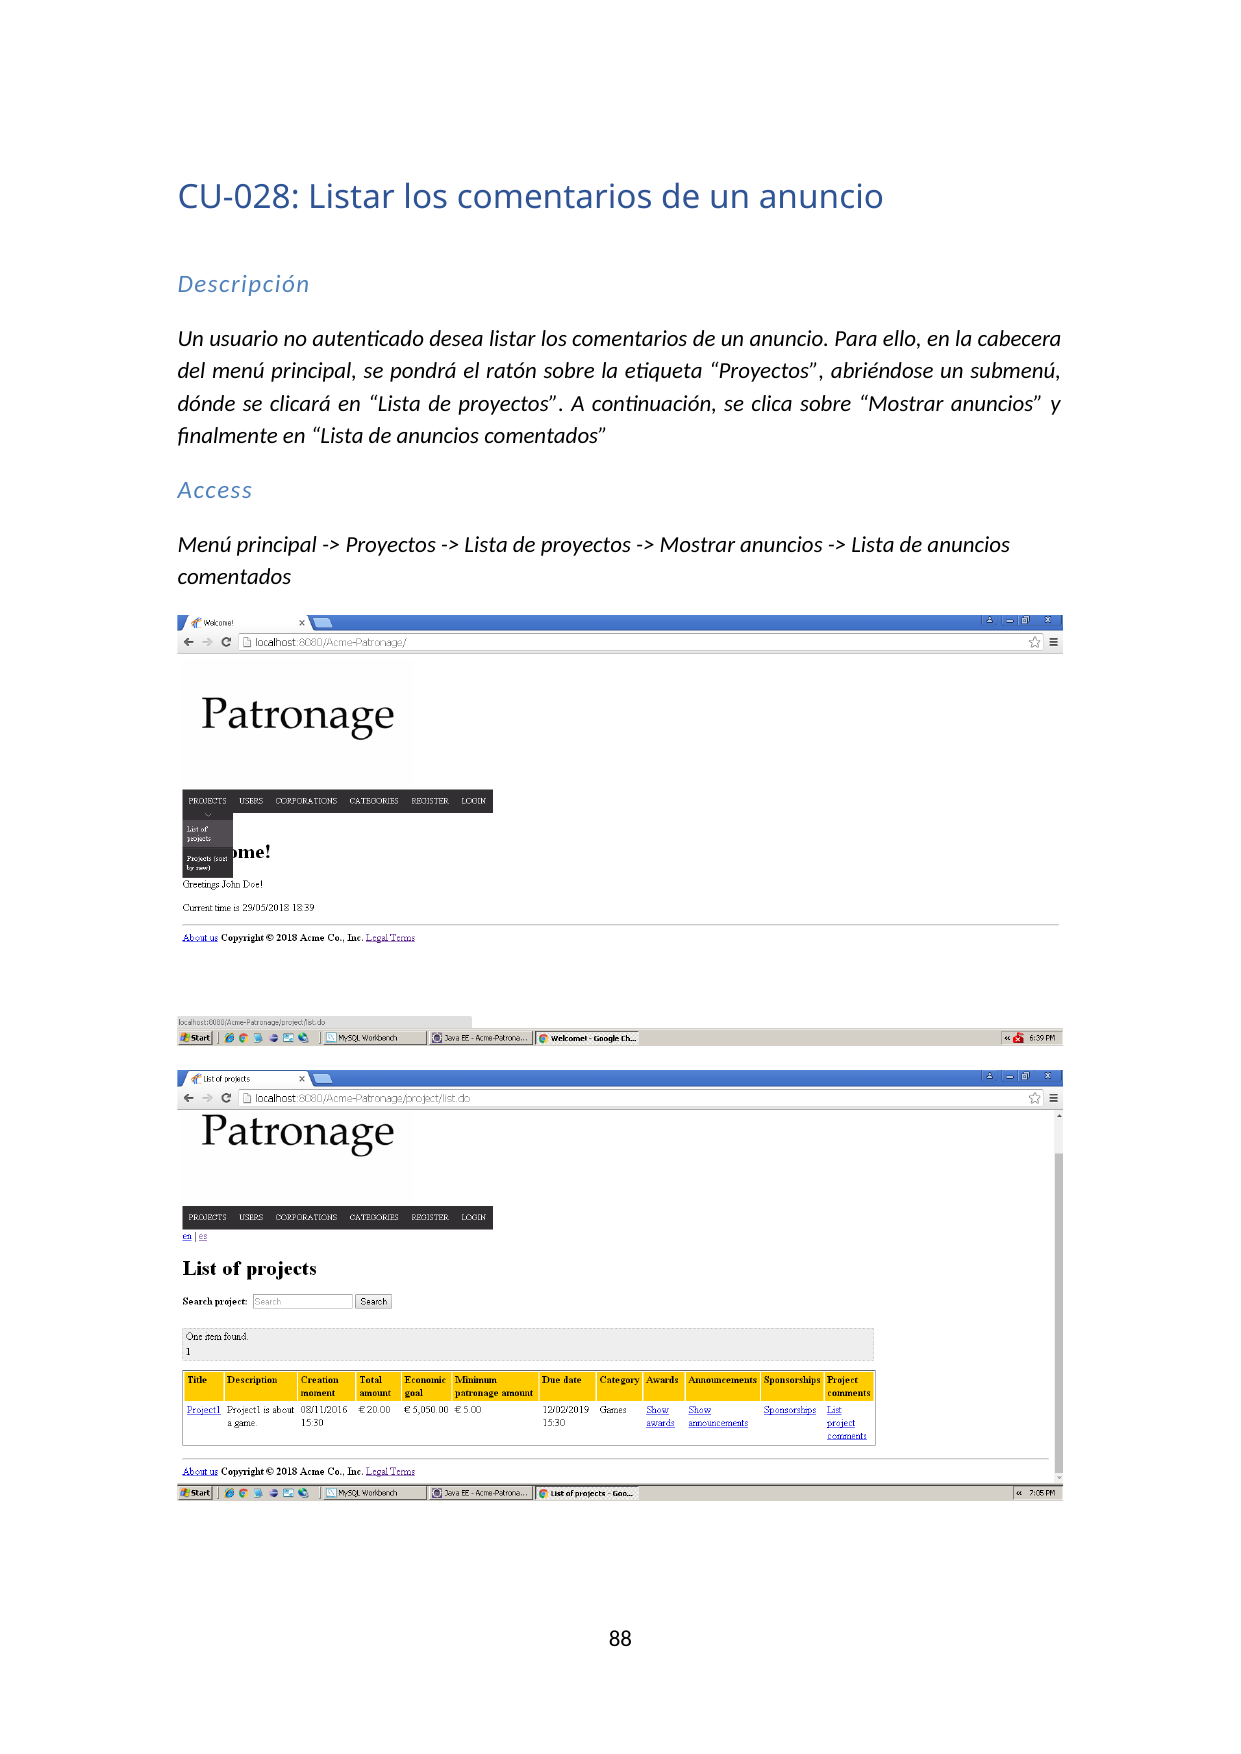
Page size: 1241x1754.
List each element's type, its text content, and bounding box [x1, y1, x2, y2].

picture [177, 615, 1063, 1046]
text Access [177, 474, 1063, 504]
text Menú principal -> Proyectos -> Lista de proyectos -> Mostrar anuncios -> Lista de anuncios comentados [177, 530, 1063, 590]
subtitle CU-028: Listar los comentarios de un anuncio [177, 173, 1063, 218]
text Un usuario no autenticado desea listar los comentarios de un anuncio. Para ello, en la cabecera del menú principal, se pondrá el ratón sobre la etiqueta “Proyectos”, abriéndose un submenú, dónde se clicará en “Lista de proyectos”. A continuación, se clica sobre “Mostrar anuncios” y finalmente en “Lista de anuncios comentados” [177, 324, 1063, 449]
text Descripción [177, 268, 1063, 299]
picture [177, 1070, 1063, 1501]
